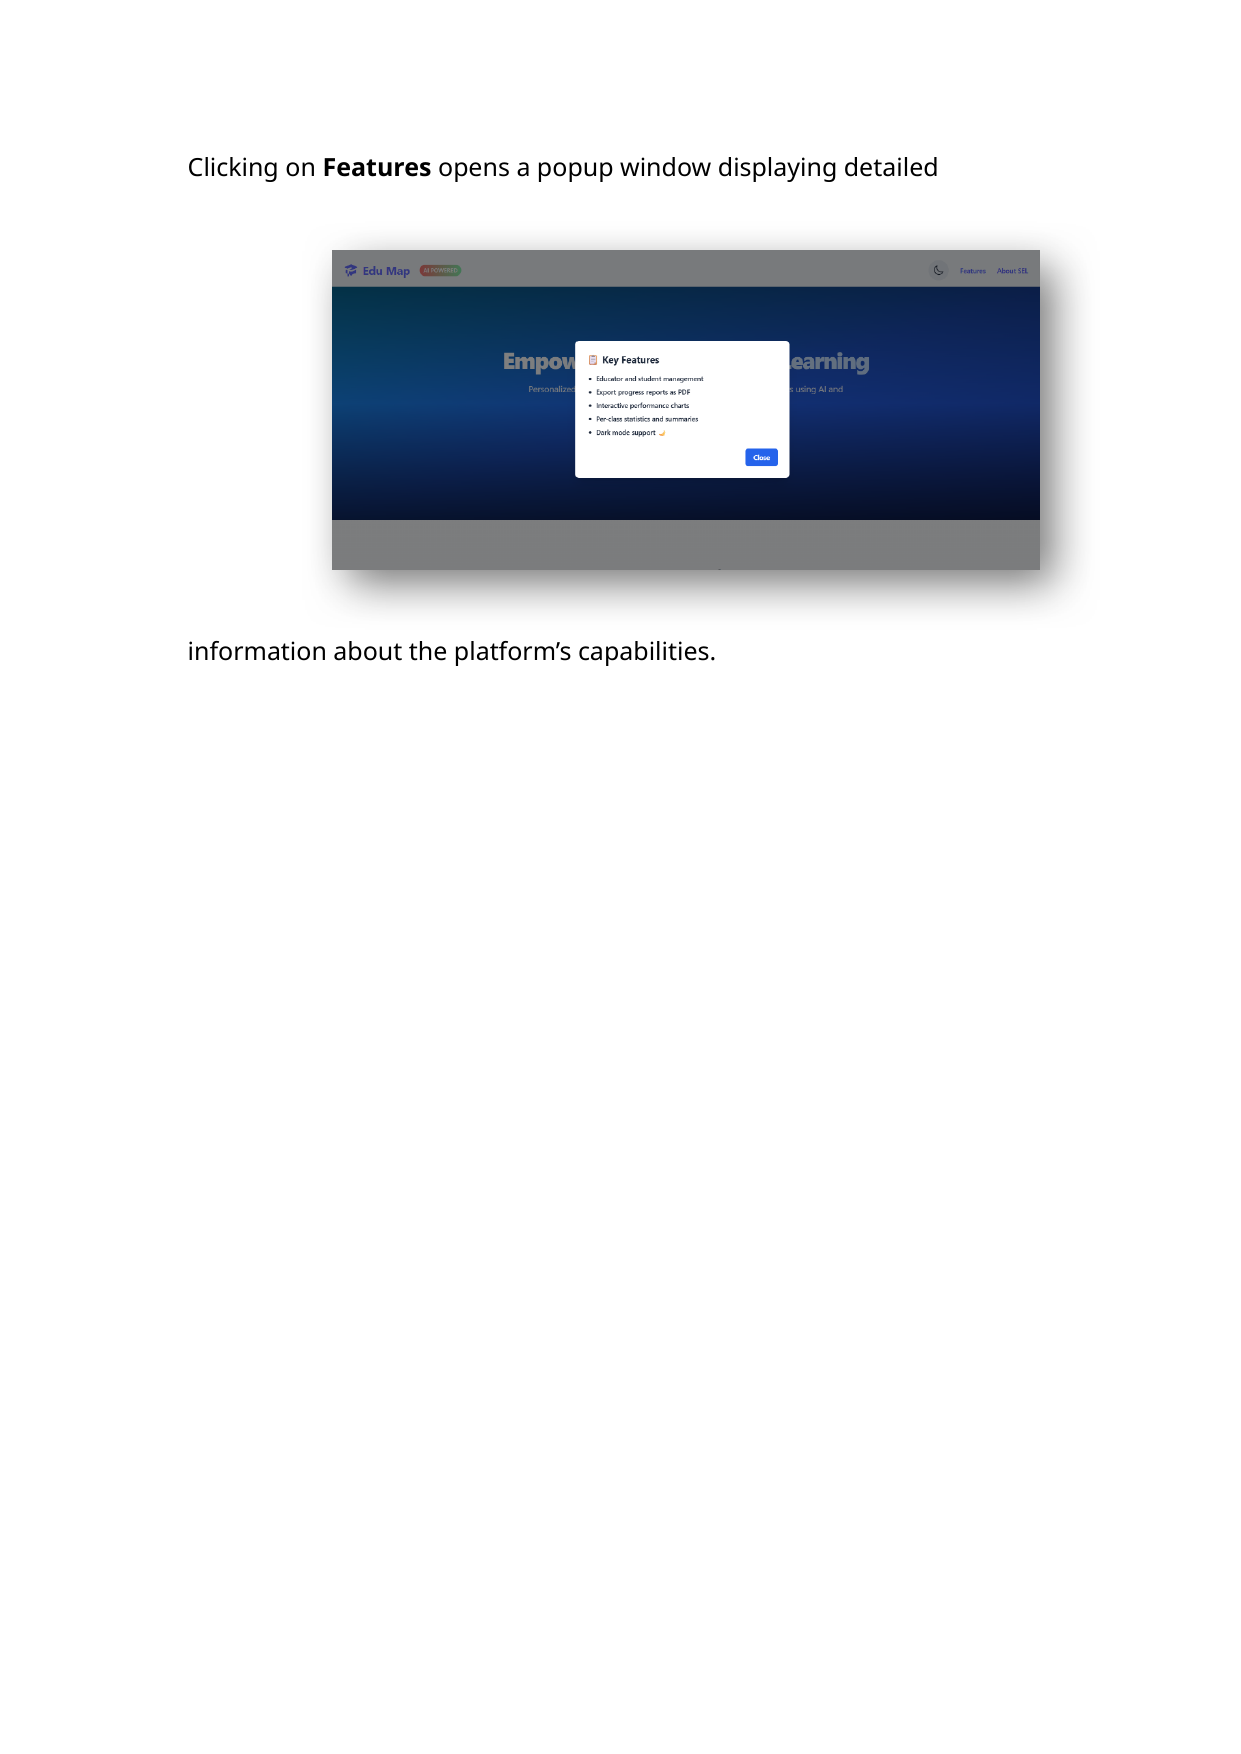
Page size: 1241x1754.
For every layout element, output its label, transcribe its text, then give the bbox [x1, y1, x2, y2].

picture [332, 250, 1040, 570]
